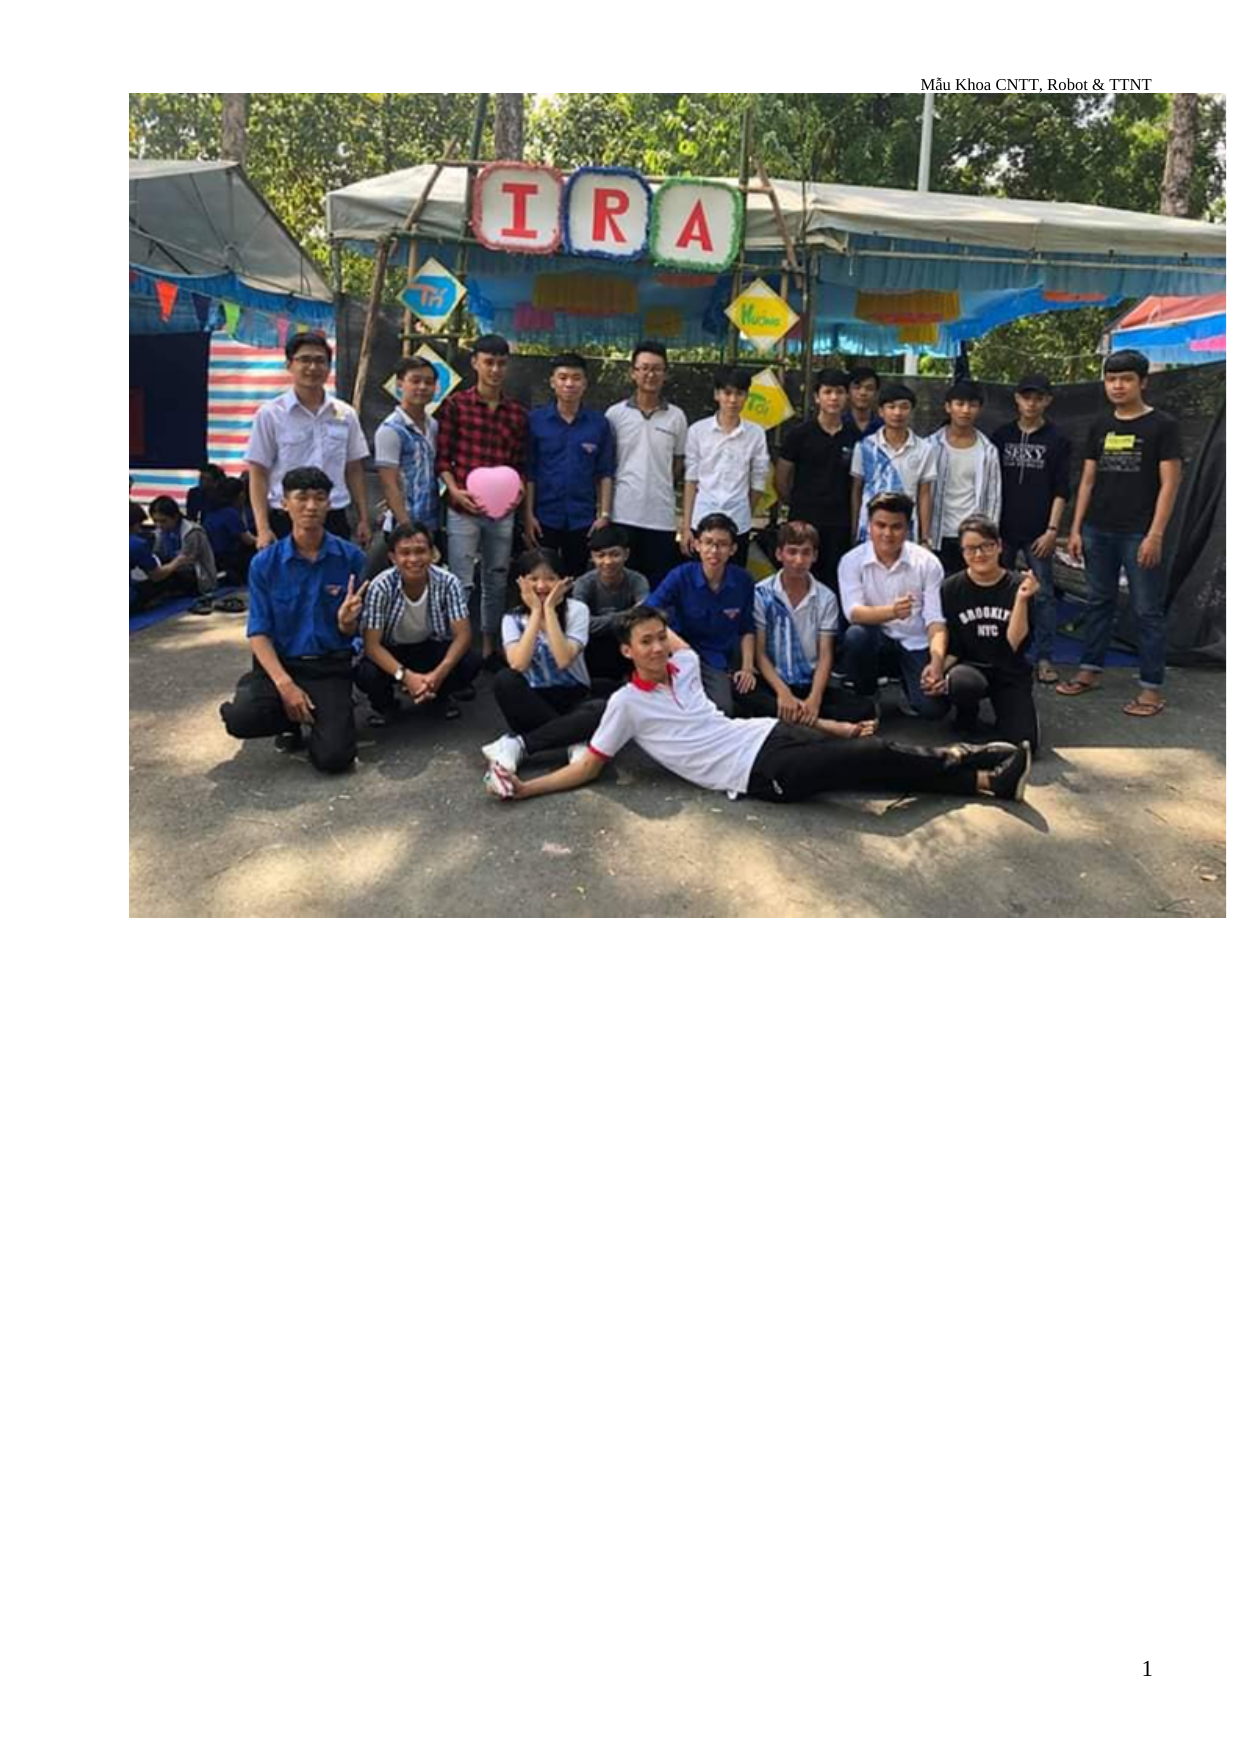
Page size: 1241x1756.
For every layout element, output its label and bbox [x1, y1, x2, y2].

picture [129, 93, 1227, 918]
